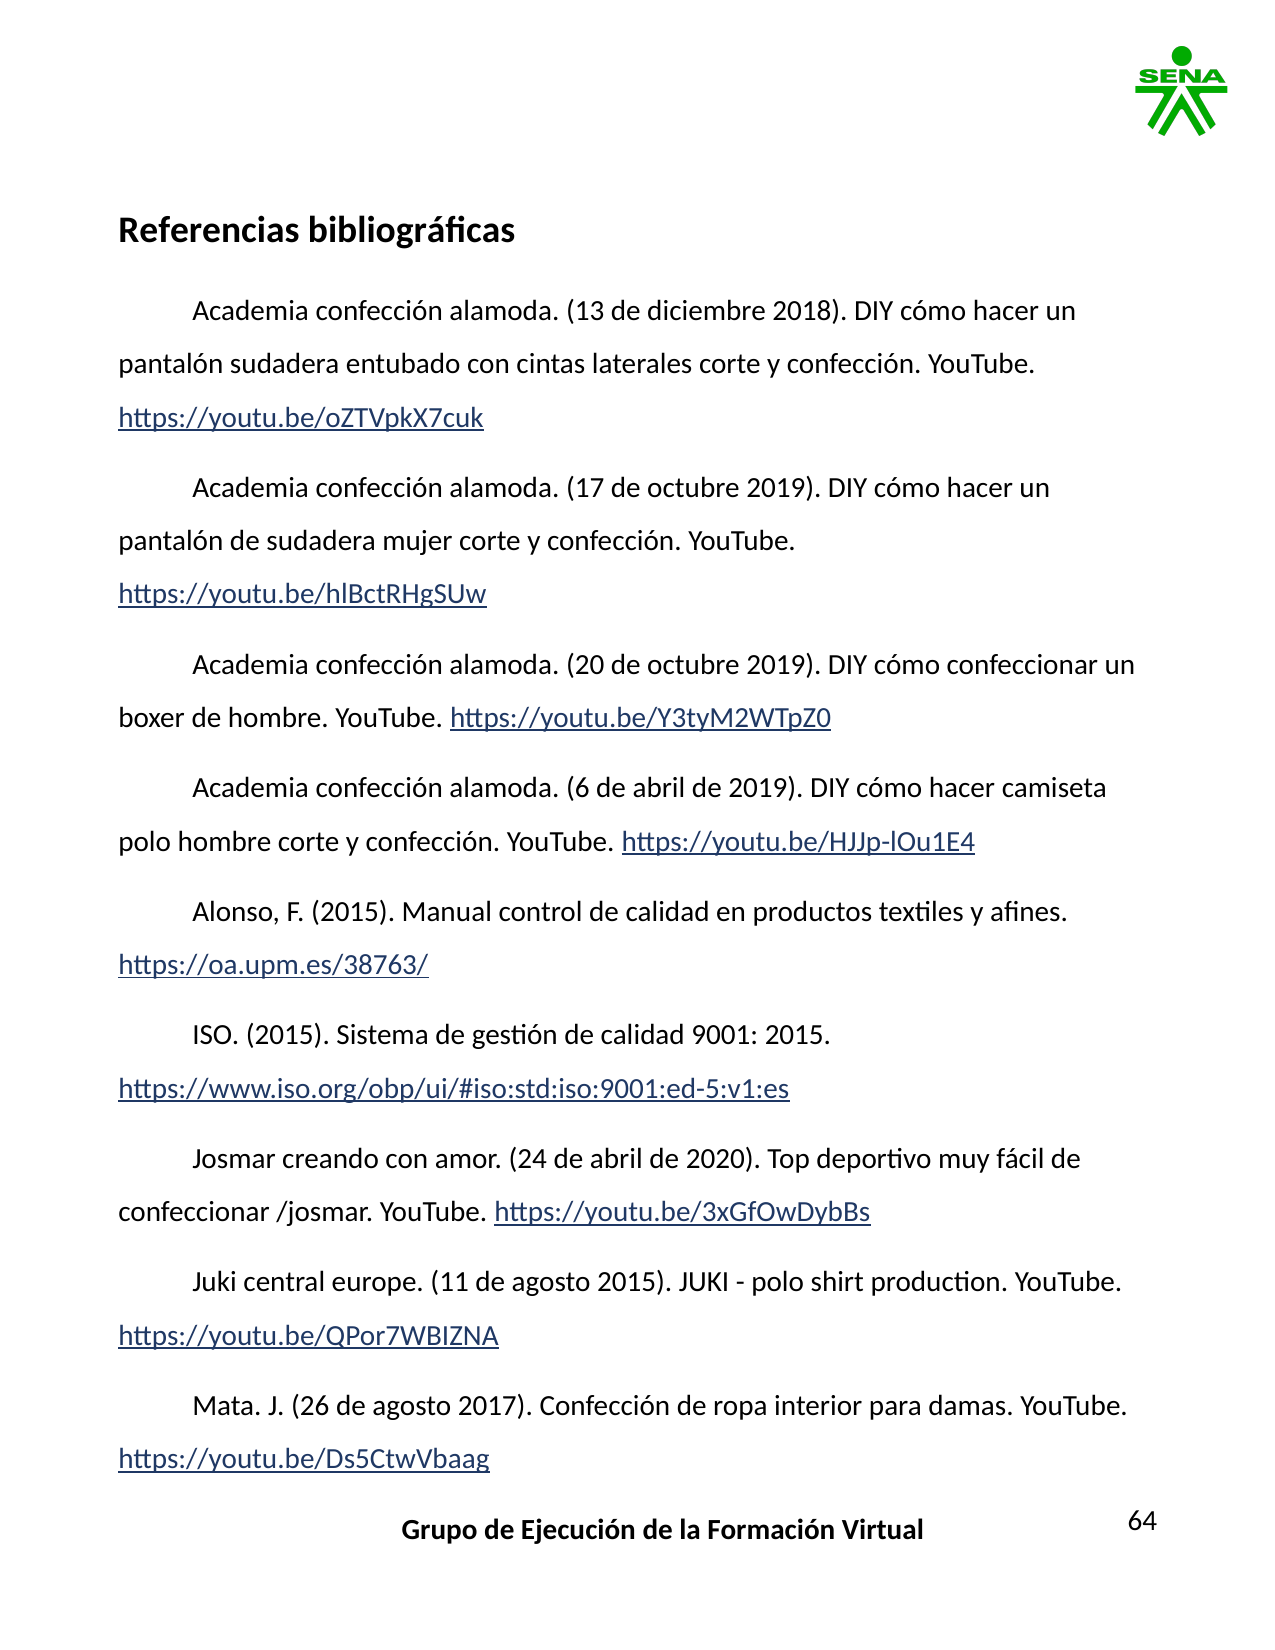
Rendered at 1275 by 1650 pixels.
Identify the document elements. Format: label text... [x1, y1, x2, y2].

text Juki central europe. (11 de agosto 2015). JUKI - polo shirt production. YouTube. https://youtu.be/QPor7WBIZNA [118, 1263, 1157, 1352]
picture [1135, 46, 1228, 136]
text Alonso, F. (2015). Manual control de calidad en productos textiles y afines. https://oa.upm.es/38763/ [118, 893, 1157, 982]
text Academia confección alamoda. (6 de abril de 2019). DIY cómo hacer camiseta polo hombre corte y confección. YouTube. https://youtu.be/HJJp-lOu1E4 [118, 769, 1157, 858]
text Academia confección alamoda. (20 de octubre 2019). DIY cómo confeccionar un boxer de hombre. YouTube. https://youtu.be/Y3tyM2WTpZ0 [118, 646, 1157, 735]
text Academia confección alamoda. (13 de diciembre 2018). DIY cómo hacer un pantalón sudadera entubado con cintas laterales corte y confección. YouTube. https://youtu.be/oZTVpkX7cuk [118, 292, 1157, 434]
text Academia confección alamoda. (17 de octubre 2019). DIY cómo hacer un pantalón de sudadera mujer corte y confección. YouTube. https://youtu.be/hlBctRHgSUw [118, 469, 1157, 611]
text Referencias bibliográficas [118, 206, 1157, 252]
text Mata. J. (26 de agosto 2017). Confección de ropa interior para damas. YouTube. https://youtu.be/Ds5CtwVbaag [118, 1387, 1157, 1476]
text ISO. (2015). Sistema de gestión de calidad 9001: 2015. https://www.iso.org/obp/ui/#iso:std:iso:9001:ed-5:v1:es [118, 1016, 1157, 1105]
text Josmar creando con amor. (24 de abril de 2020). Top deportivo muy fácil de confeccionar /josmar. YouTube. https://youtu.be/3xGfOwDybBs [118, 1140, 1157, 1229]
